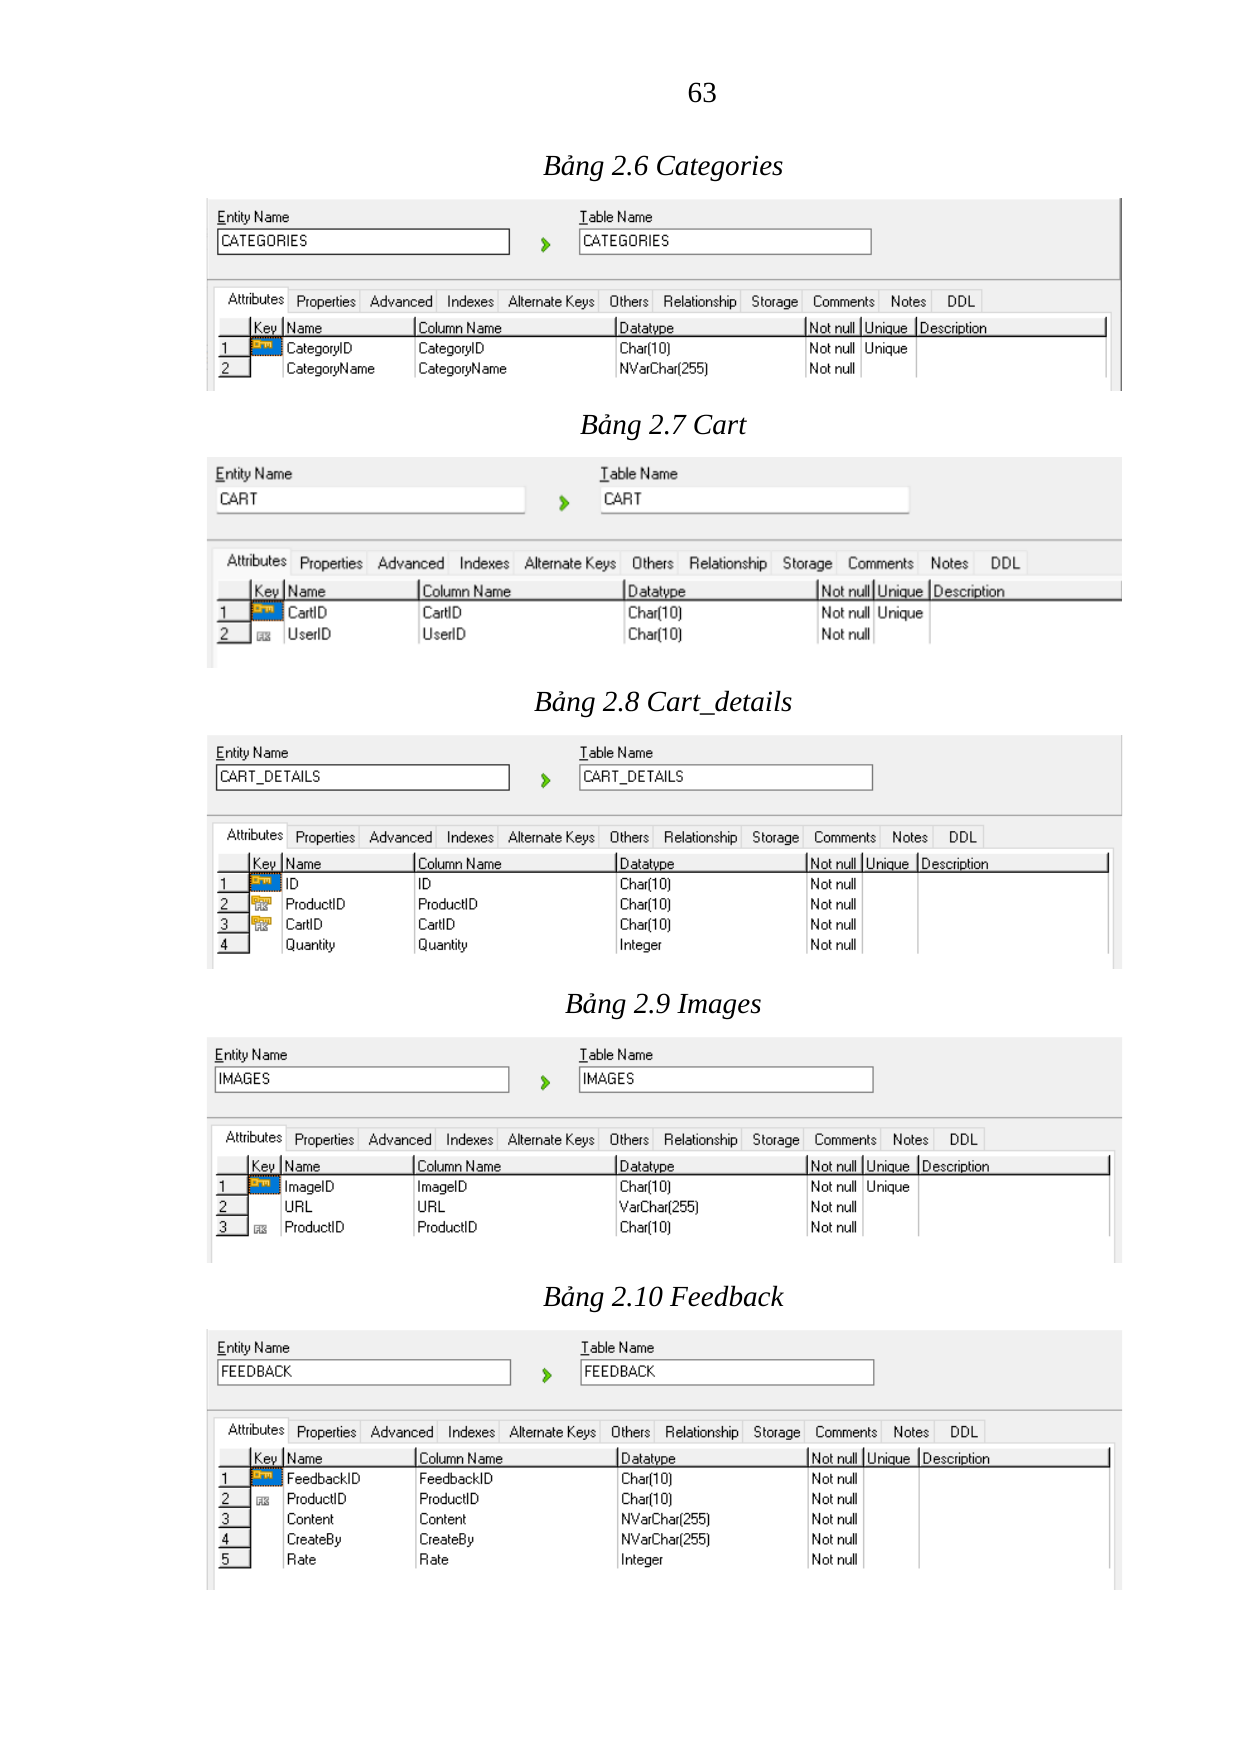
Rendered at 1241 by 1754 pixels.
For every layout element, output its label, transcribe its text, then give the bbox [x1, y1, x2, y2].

text Bảng 2.9 Images [207, 986, 1122, 1019]
picture [206, 1036, 1123, 1263]
text Bảng 2.10 Feedback [207, 1279, 1122, 1312]
picture [206, 735, 1123, 969]
text Bảng 2.8 Cart_details [207, 684, 1122, 718]
text Bảng 2.6 Categories [207, 148, 1122, 181]
picture [206, 457, 1122, 668]
picture [206, 1329, 1123, 1590]
picture [206, 198, 1122, 391]
text Bảng 2.7 Cart [207, 407, 1122, 441]
